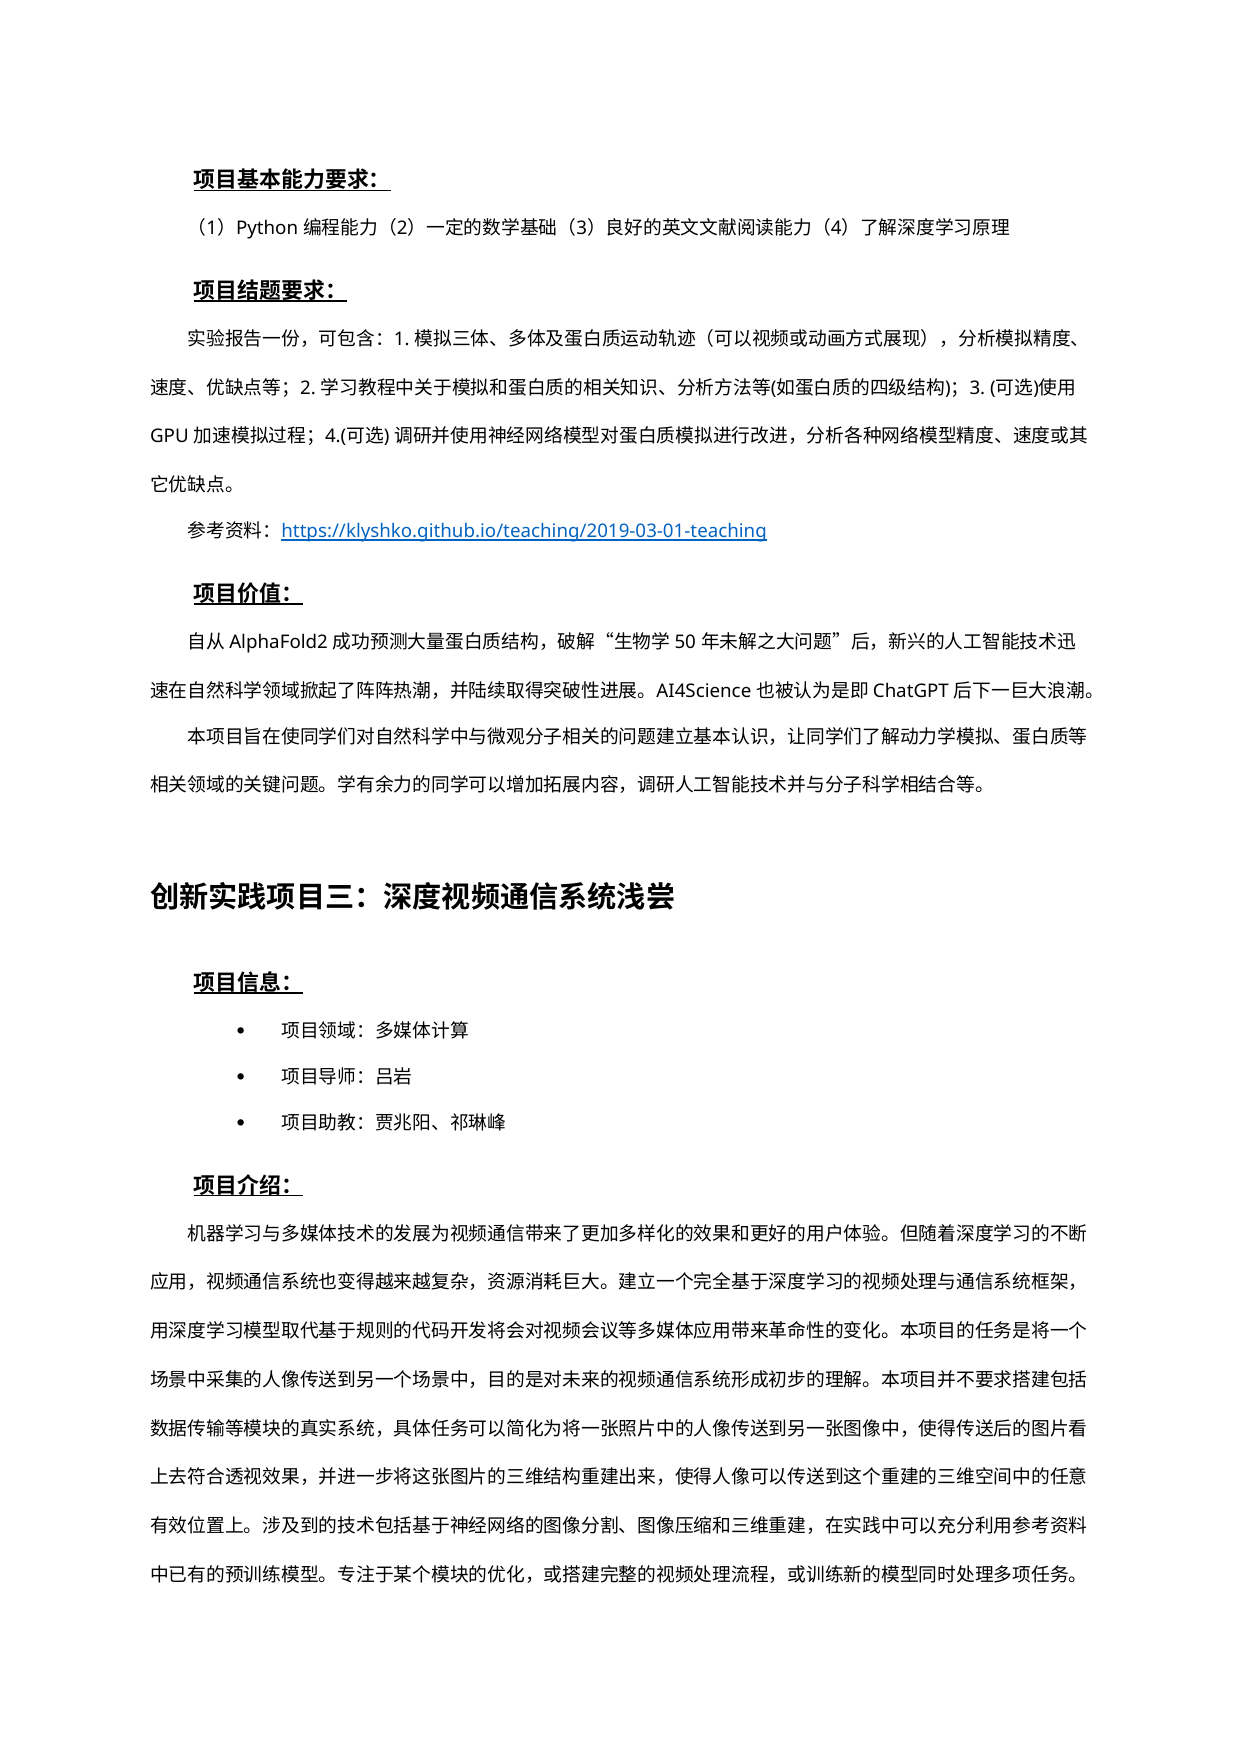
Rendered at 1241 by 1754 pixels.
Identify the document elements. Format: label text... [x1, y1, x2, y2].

list 项目助教：贾兆阳、祁琳峰 [237, 1105, 1090, 1137]
text （1）Python 编程能力（2）一定的数学基础（3）良好的英文文献阅读能力（4）了解深度学习原理 [150, 210, 1090, 243]
text 参考资料：https://klyshko.github.io/teaching/2019-03-01-teaching [150, 513, 1090, 546]
text 实验报告一份，可包含：1. 模拟三体、多体及蛋白质运动轨迹（可以视频或动画方式展现），分析模拟精度、速度、优缺点等；2. 学习教程中关于模拟和蛋白质的相关知识、分析方法等(如蛋白质的四级结构)；3. (可选)使用 GPU 加速模拟过程；4.(可选) 调研并使用神经网络模型对蛋白质模拟进行改进，分析各种网络模型精度、速度或其它优缺点。 [150, 321, 1090, 500]
text 创新实践项目三：深度视频通信系统浅尝 [150, 862, 1090, 927]
list 项目导师：吕岩 [237, 1059, 1090, 1091]
text 自从 AlphaFold2 成功预测大量蛋白质结构，破解“生物学 50 年未解之大问题”后，新兴的人工智能技术迅速在自然科学领域掀起了阵阵热潮，并陆续取得突破性进展。AI4Science 也被认为是即 ChatGPT 后下一巨大浪潮。 [150, 624, 1090, 705]
text 本项目旨在使同学们对自然科学中与微观分子相关的问题建立基本认识，让同学们了解动力学模拟、蛋白质等相关领域的关键问题。学有余力的同学可以增加拓展内容，调研人工智能技术并与分子科学相结合等。 [150, 719, 1090, 800]
text 项目介绍： [150, 1167, 1090, 1200]
text 项目基本能力要求： [150, 162, 1090, 194]
text 机器学习与多媒体技术的发展为视频通信带来了更加多样化的效果和更好的用户体验。但随着深度学习的不断应用，视频通信系统也变得越来越复杂，资源消耗巨大。建立一个完全基于深度学习的视频处理与通信系统框架，用深度学习模型取代基于规则的代码开发将会对视频会议等多媒体应用带来革命性的变化。本项目的任务是将一个场景中采集的人像传送到另一个场景中，目的是对未来的视频通信系统形成初步的理解。本项目并不要求搭建包括数据传输等模块的真实系统，具体任务可以简化为将一张照片中的人像传送到另一张图像中，使得传送后的图片看上去符合透视效果，并进一步将这张图片的三维结构重建出来，使得人像可以传送到这个重建的三维空间中的任意有效位置上。涉及到的技术包括基于神经网络的图像分割、图像压缩和三维重建，在实践中可以充分利用参考资料中已有的预训练模型。专注于某个模块的优化，或搭建完整的视频处理流程，或训练新的模型同时处理多项任务。 [150, 1216, 1090, 1589]
list 项目领域：多媒体计算 [237, 1013, 1090, 1045]
text 项目结题要求： [150, 273, 1090, 305]
text 项目信息： [150, 964, 1090, 997]
text 项目价值： [150, 576, 1090, 608]
